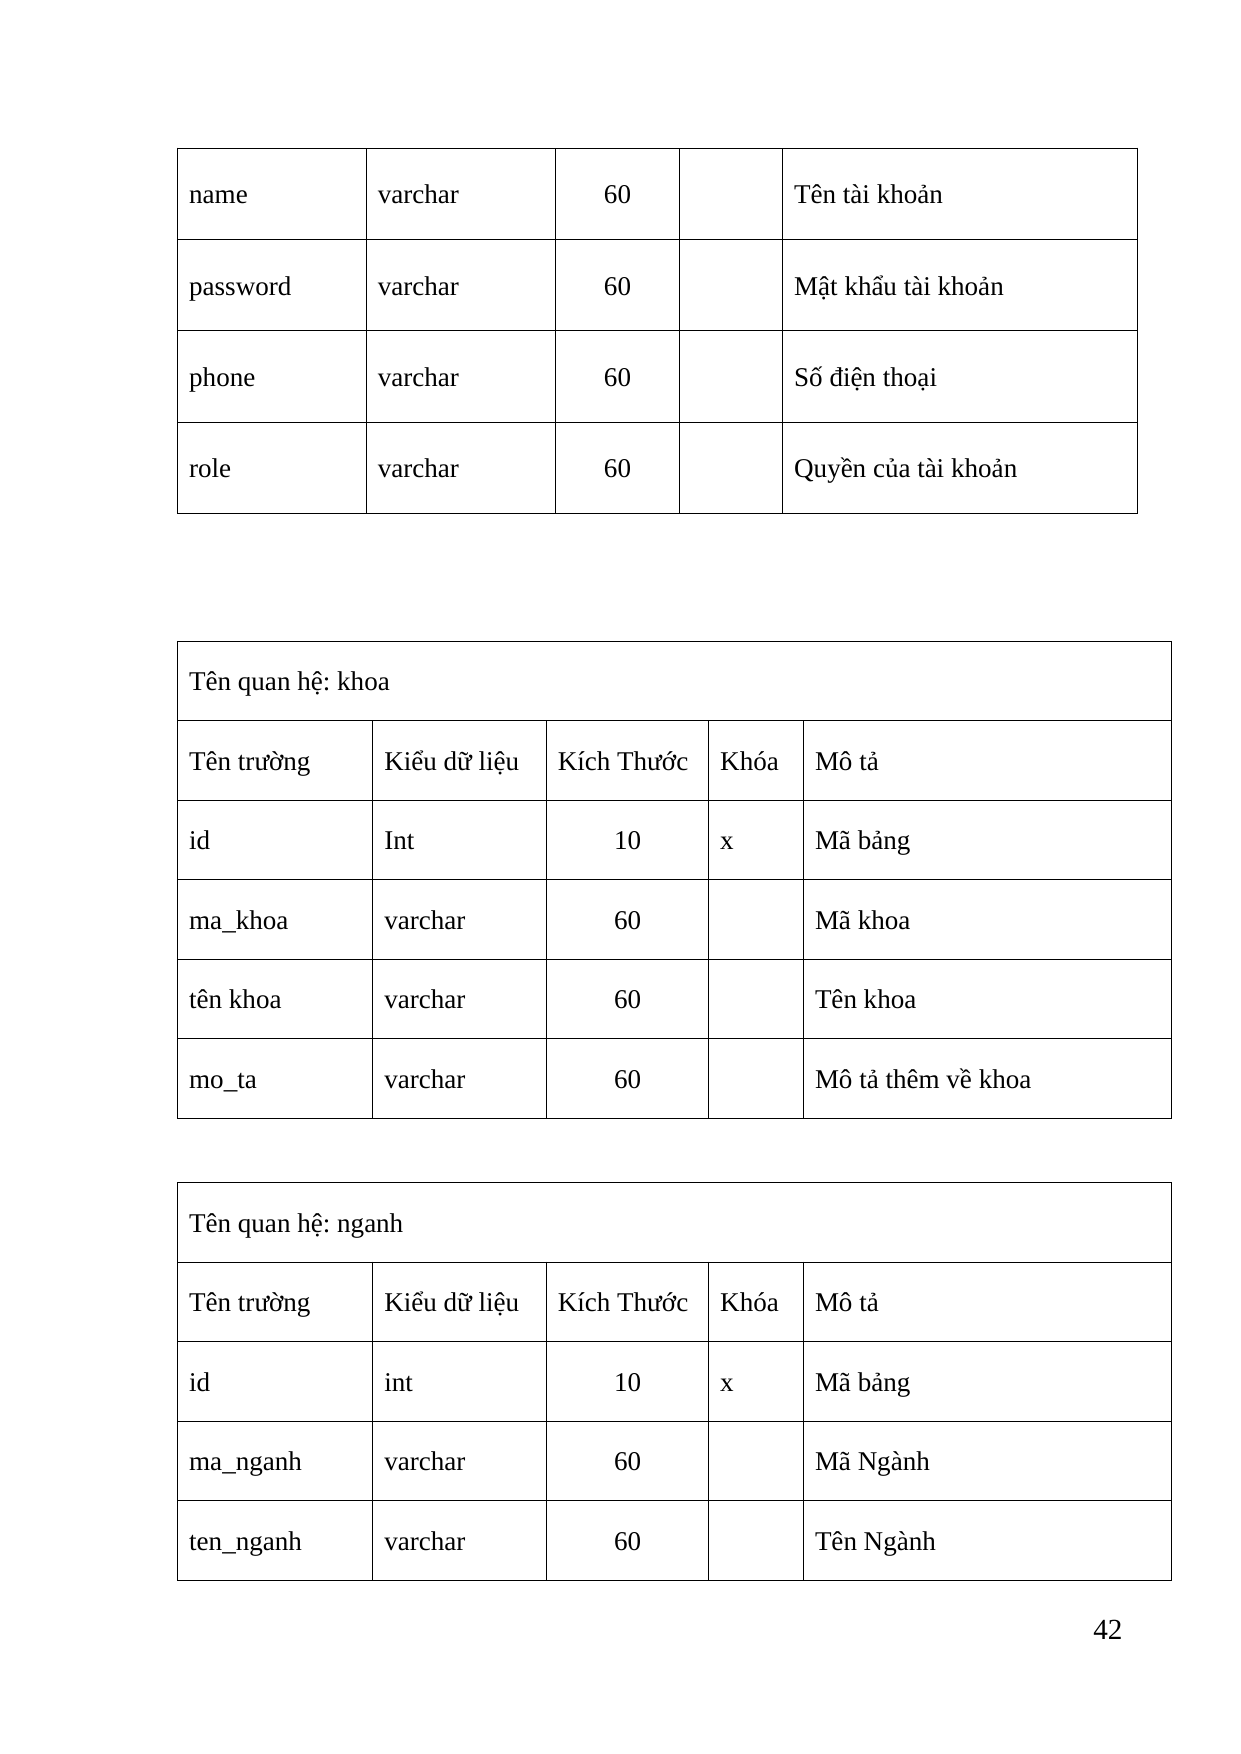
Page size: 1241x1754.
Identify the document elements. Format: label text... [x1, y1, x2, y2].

table_cell Quyền của tài khoản [783, 423, 1137, 513]
table_cell Mã Ngành [804, 1422, 1171, 1500]
table_cell 10 [547, 1342, 708, 1421]
table_cell [709, 1422, 803, 1500]
table_cell Tên Ngành [804, 1501, 1171, 1579]
table_cell Mô tả [804, 1263, 1171, 1341]
table_cell Khóa [709, 1263, 803, 1341]
table_cell Khóa [709, 721, 803, 800]
table_cell password [178, 240, 366, 330]
table_cell 60 [547, 1422, 708, 1500]
table_cell 60 [547, 960, 708, 1038]
table_cell id [178, 801, 372, 879]
table_cell ma_khoa [178, 880, 372, 959]
table_cell x [709, 1342, 803, 1421]
table_cell Mô tả thêm về khoa [804, 1039, 1171, 1118]
table_cell id [178, 1342, 372, 1421]
table_cell ma_nganh [178, 1422, 372, 1500]
table_cell varchar [373, 960, 546, 1038]
table_cell 60 [556, 331, 679, 422]
table_cell Kiểu dữ liệu [373, 721, 546, 800]
table_cell Kích Thước [547, 721, 708, 800]
table_cell Mã bảng [804, 801, 1171, 879]
table_cell Tên trường [178, 721, 372, 800]
table_cell [680, 423, 782, 513]
table_cell [709, 1039, 803, 1118]
table_cell varchar [367, 240, 555, 330]
table_cell varchar [373, 1501, 546, 1579]
table_cell Mã khoa [804, 880, 1171, 959]
table_cell Số điện thoại [783, 331, 1137, 422]
table_cell Int [373, 801, 546, 879]
table_cell 10 [547, 801, 708, 879]
table_cell varchar [367, 423, 555, 513]
table_cell mo_ta [178, 1039, 372, 1118]
table_cell varchar [373, 1422, 546, 1500]
table_header Tên quan hệ: khoa [178, 642, 1171, 720]
table_cell Kích Thước [547, 1263, 708, 1341]
table_cell 60 [547, 1039, 708, 1118]
table_cell [709, 1501, 803, 1579]
table_cell int [373, 1342, 546, 1421]
table_cell Tên trường [178, 1263, 372, 1341]
table_cell 60 [547, 880, 708, 959]
table_cell 60 [556, 240, 679, 330]
table_cell [709, 880, 803, 959]
table_cell name [178, 149, 366, 239]
table_cell [709, 960, 803, 1038]
table_cell Kiểu dữ liệu [373, 1263, 546, 1341]
table_cell ten_nganh [178, 1501, 372, 1579]
table_cell Mã bảng [804, 1342, 1171, 1421]
table_cell 60 [556, 149, 679, 239]
table_cell 60 [556, 423, 679, 513]
table_cell x [709, 801, 803, 879]
table_cell phone [178, 331, 366, 422]
table_cell varchar [373, 1039, 546, 1118]
table_cell role [178, 423, 366, 513]
table_cell Tên tài khoản [783, 149, 1137, 239]
table_cell varchar [367, 149, 555, 239]
table_cell Tên khoa [804, 960, 1171, 1038]
table_header Tên quan hệ: nganh [178, 1183, 1171, 1262]
table_cell Mô tả [804, 721, 1171, 800]
table_cell [680, 149, 782, 239]
table_cell varchar [367, 331, 555, 422]
table_cell tên khoa [178, 960, 372, 1038]
table_cell 60 [547, 1501, 708, 1579]
table_cell [680, 240, 782, 330]
table_cell Mật khẩu tài khoản [783, 240, 1137, 330]
table_cell [680, 331, 782, 422]
table_cell varchar [373, 880, 546, 959]
